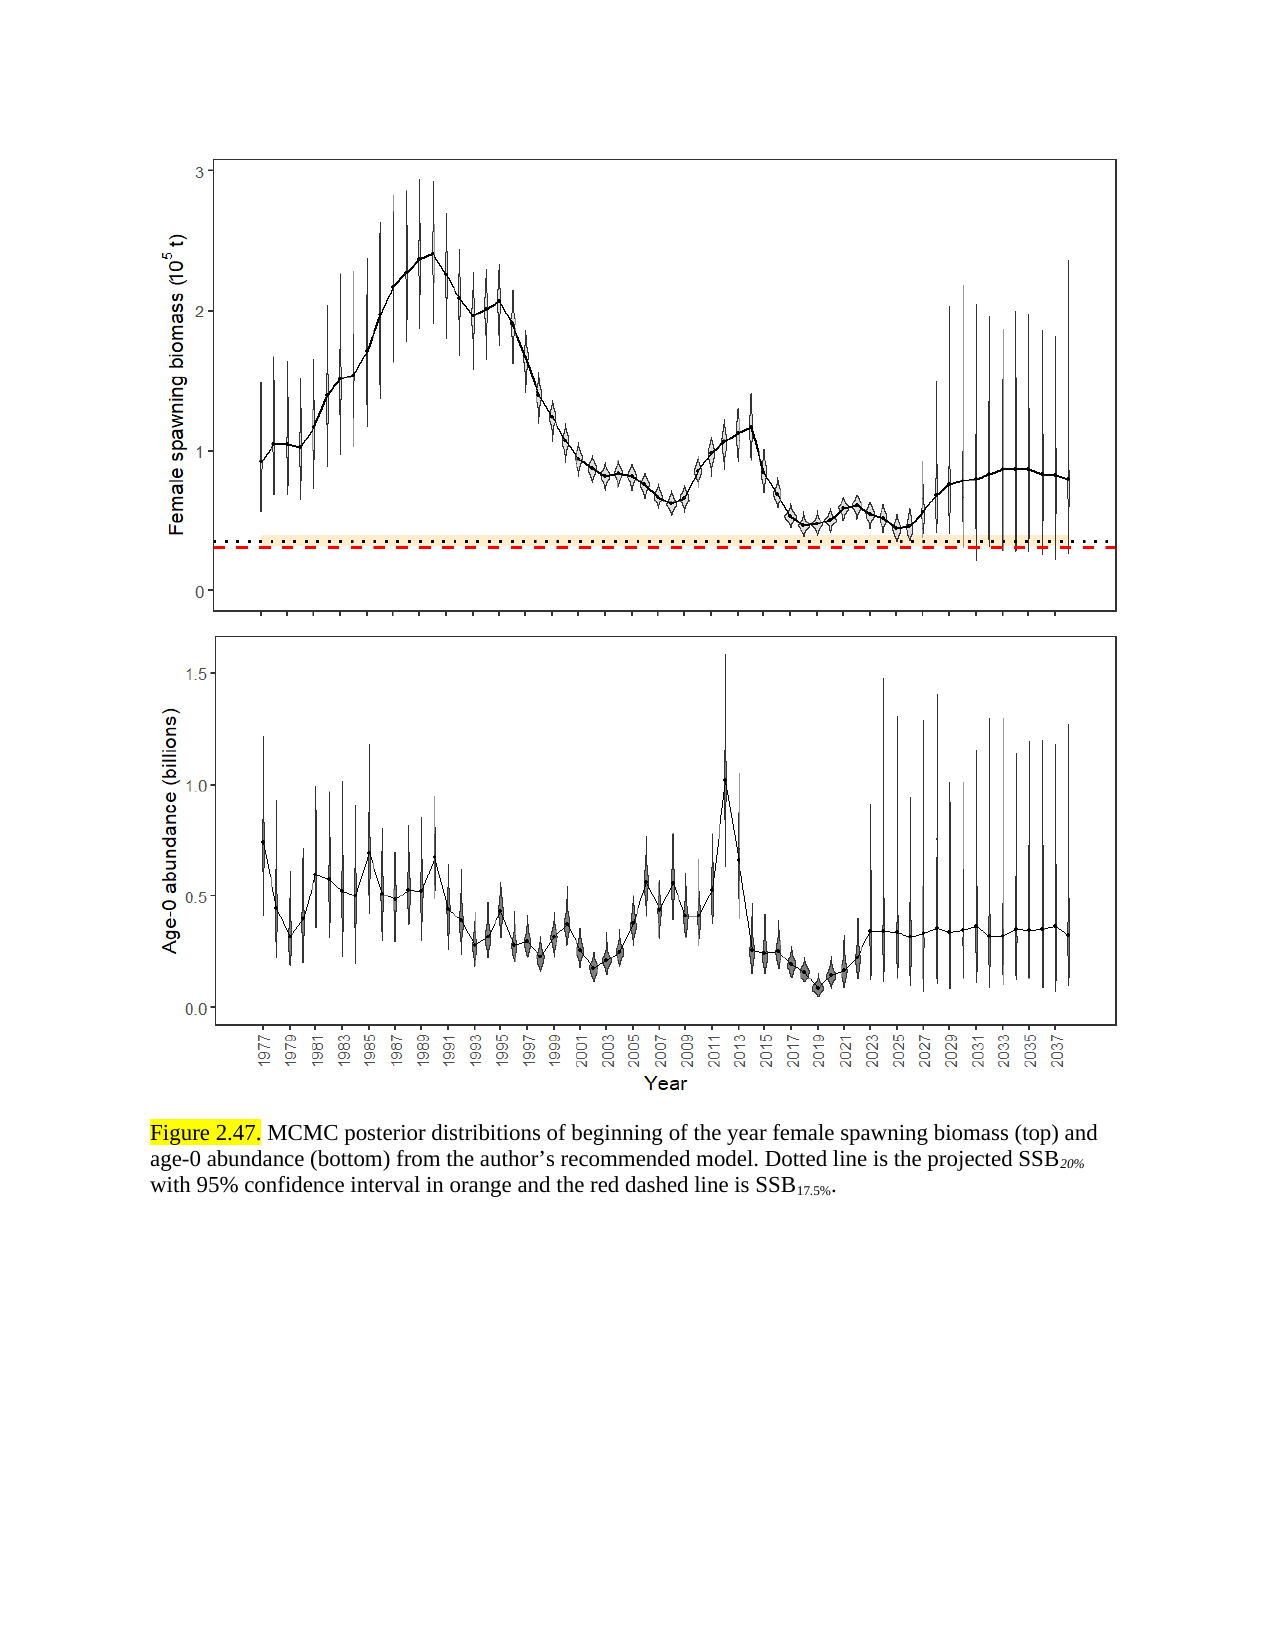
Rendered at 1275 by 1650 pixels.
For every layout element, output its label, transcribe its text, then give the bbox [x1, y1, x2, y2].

subtitle Figure 2.47. MCMC posterior distribitions of beginning of the year female spawning biomass (top) and age-0 abundance (bottom) from the author’s recommended model. Dotted line is the projected SSB20% with 95% confidence interval in orange and the red dashed line is SSB17.5%. [150, 1119, 1125, 1198]
picture [150, 150, 1125, 1103]
